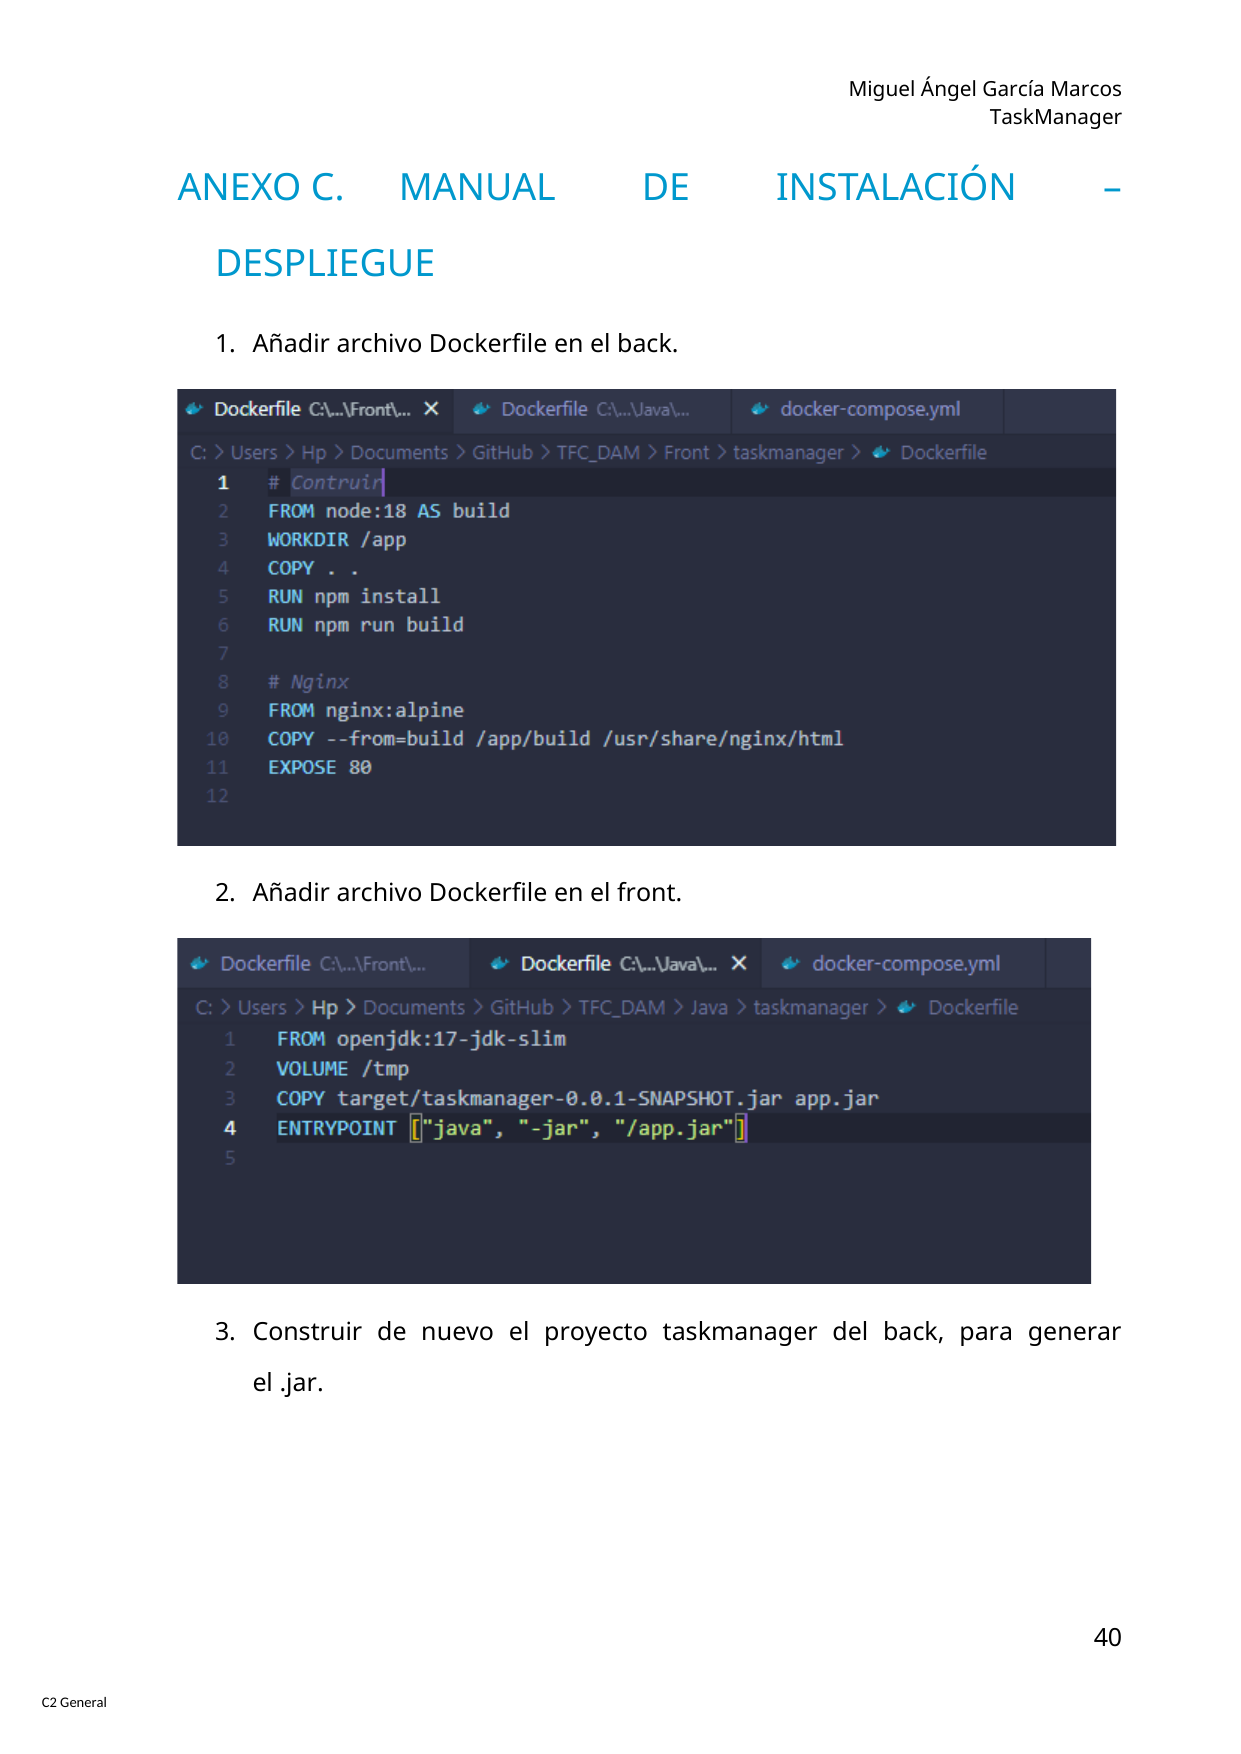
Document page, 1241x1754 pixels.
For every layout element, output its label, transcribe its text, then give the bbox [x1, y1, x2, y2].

picture [177, 389, 1117, 846]
text Manual de instalación – despliegue [177, 160, 1122, 288]
list Añadir archivo Dockerfile en el back. [215, 326, 1122, 360]
list Añadir archivo Dockerfile en el front. [215, 875, 1122, 909]
picture [177, 938, 1092, 1284]
list Construir de nuevo el proyecto taskmanager del back, para generar el .jar. [215, 1313, 1122, 1398]
